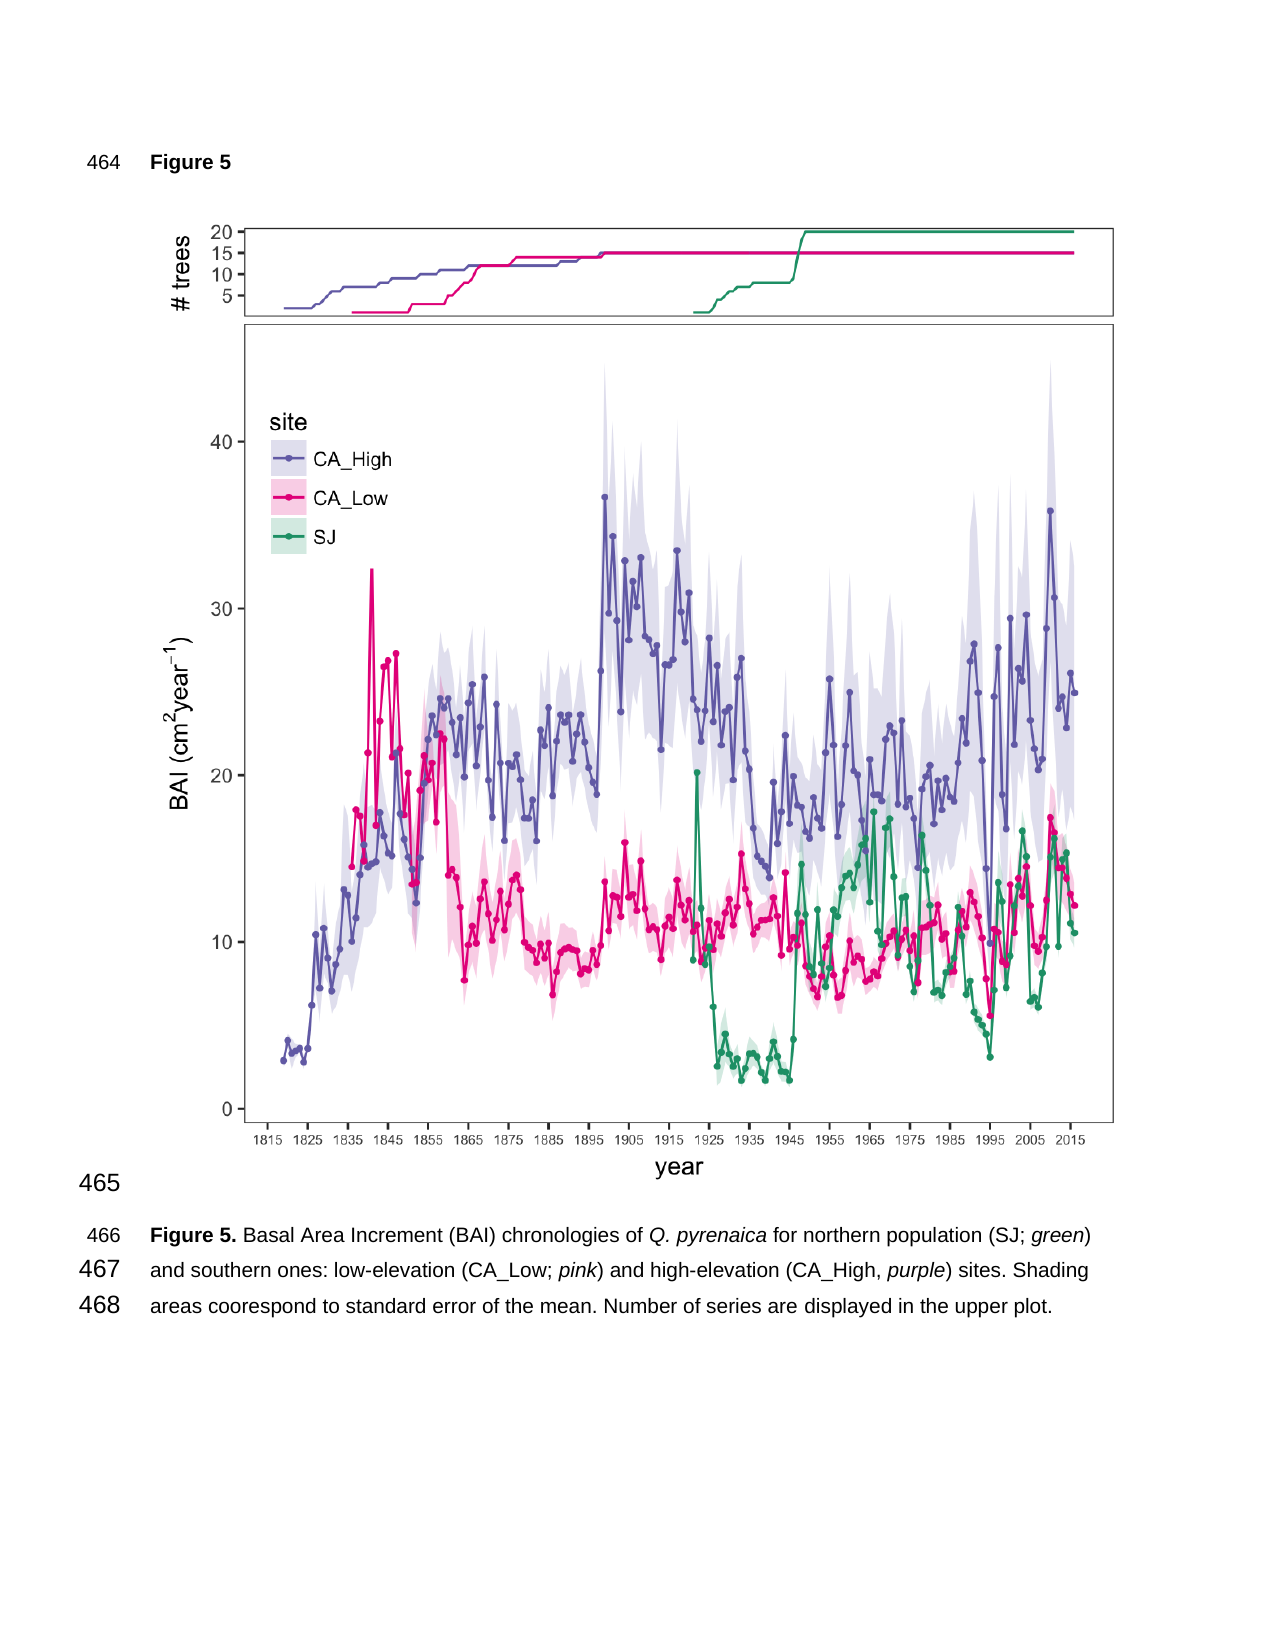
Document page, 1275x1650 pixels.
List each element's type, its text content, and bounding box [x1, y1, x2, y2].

picture [150, 216, 1125, 1192]
text Figure 5. Basal Area Increment (BAI) chronologies of Q. pyrenaica for northern population (SJ; green) and southern ones: low-elevation (CA_Low; pink) and high-elevation (CA_High, purple) sites. Shading areas coorespond to standard error of the mean. Number of series are displayed in the upper plot. [150, 1222, 1125, 1318]
subtitle Figure 5 [150, 150, 1125, 174]
